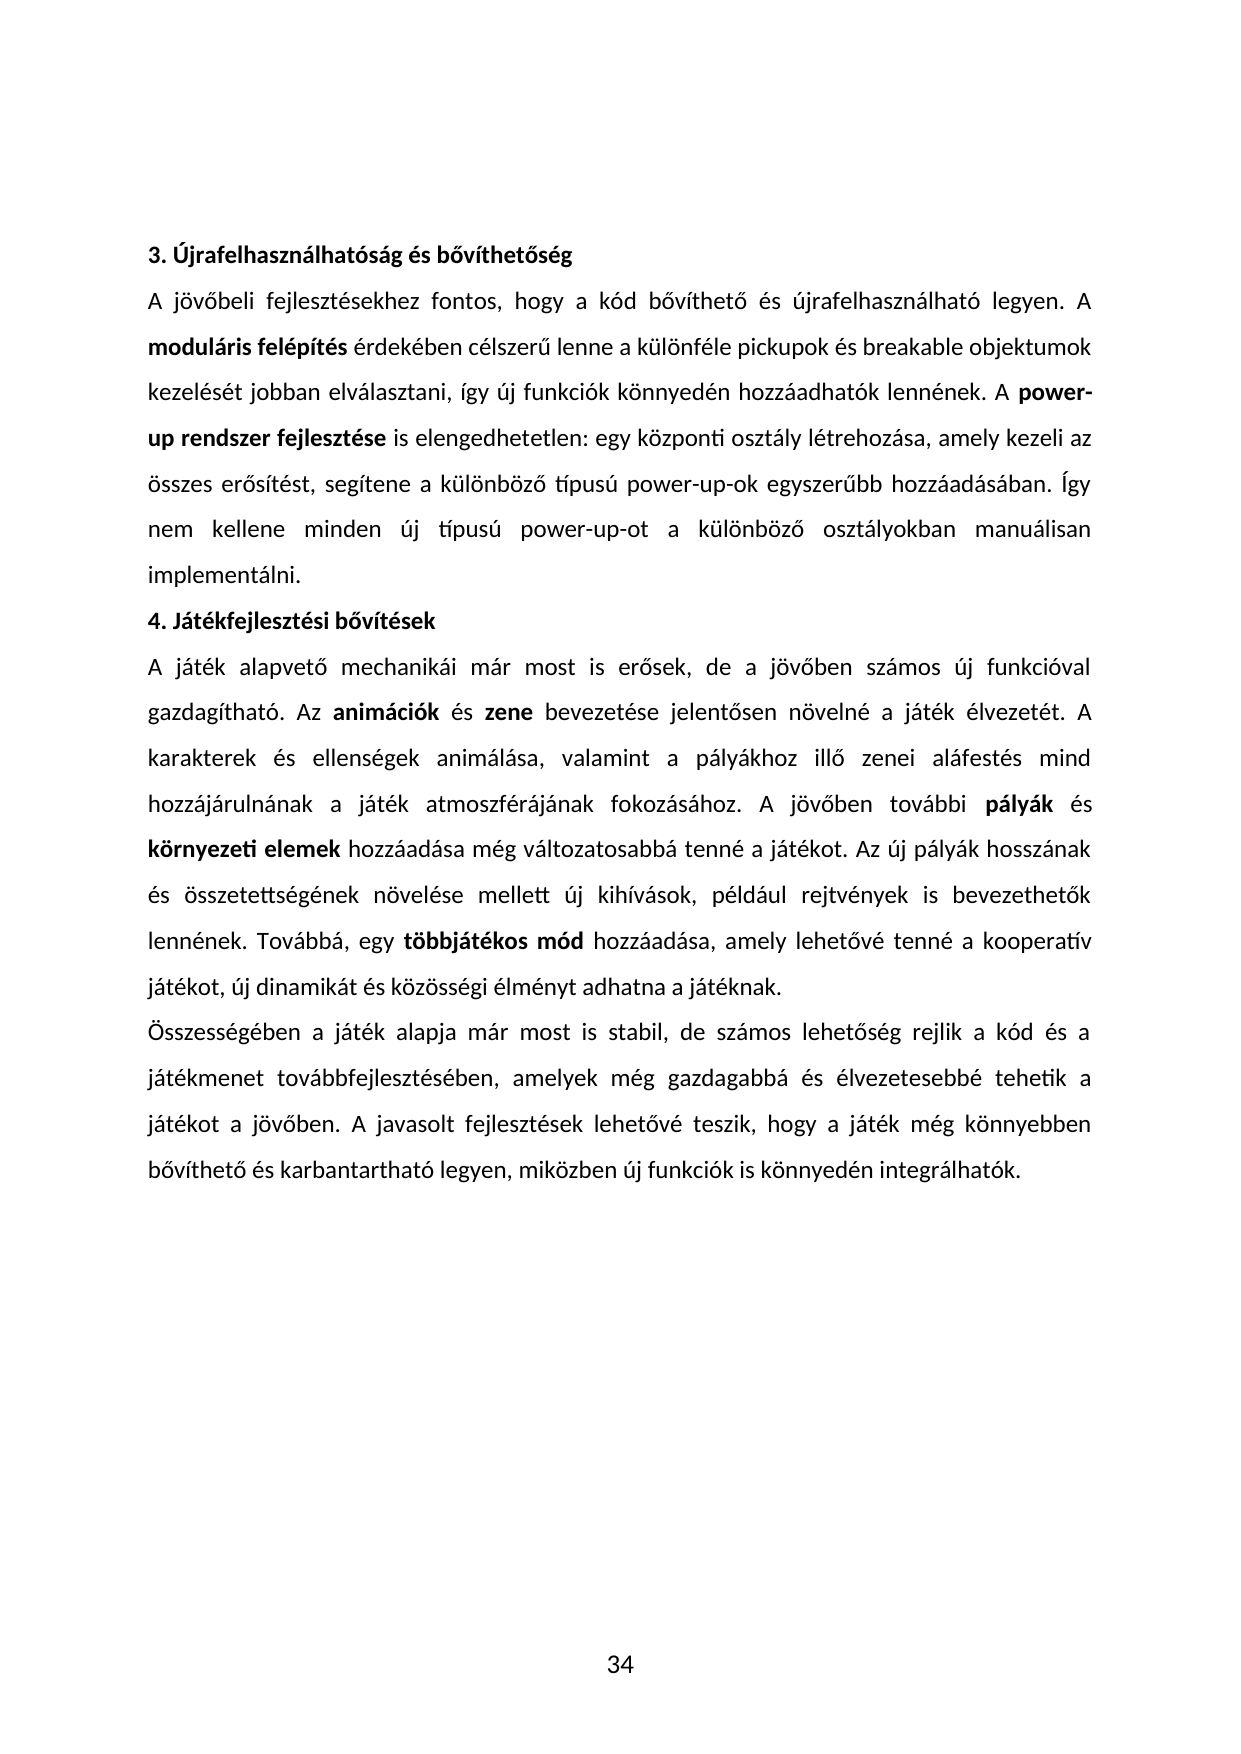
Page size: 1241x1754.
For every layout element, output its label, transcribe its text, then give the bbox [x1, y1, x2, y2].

text 4. Játékfejlesztési bővítések [148, 605, 1092, 636]
text Összességében a játék alapja már most is stabil, de számos lehetőség rejlik a kód és a játékmenet továbbfejlesztésében, amelyek még gazdagabbá és élvezetesebbé tehetik a játékot a jövőben. A javasolt fejlesztések lehetővé teszik, hogy a játék még könnyebben bővíthető és karbantartható legyen, miközben új funkciók is könnyedén integrálhatók. [148, 1017, 1092, 1184]
text 3. Újrafelhasználhatóság és bővíthetőség [148, 239, 1092, 270]
text A játék alapvető mechanikái már most is erősek, de a jövőben számos új funkcióval gazdagítható. Az animációk és zene bevezetése jelentősen növelné a játék élvezetét. A karakterek és ellenségek animálása, valamint a pályákhoz illő zenei aláfestés mind hozzájárulnának a játék atmoszférájának fokozásához. A jövőben további pályák és környezeti elemek hozzáadása még változatosabbá tenné a játékot. Az új pályák hosszának és összetettségének növelése mellett új kihívások, például rejtvények is bevezethetők lennének. Továbbá, egy többjátékos mód hozzáadása, amely lehetővé tenné a kooperatív játékot, új dinamikát és közösségi élményt adhatna a játéknak. [148, 651, 1092, 1001]
text A jövőbeli fejlesztésekhez fontos, hogy a kód bővíthető és újrafelhasználható legyen. A moduláris felépítés érdekében célszerű lenne a különféle pickupok és breakable objektumok kezelését jobban elválasztani, így új funkciók könnyedén hozzáadhatók lennének. A power-up rendszer fejlesztése is elengedhetetlen: egy központi osztály létrehozása, amely kezeli az összes erősítést, segítene a különböző típusú power-up-ok egyszerűbb hozzáadásában. Így nem kellene minden új típusú power-up-ot a különböző osztályokban manuálisan implementálni. [148, 285, 1092, 590]
